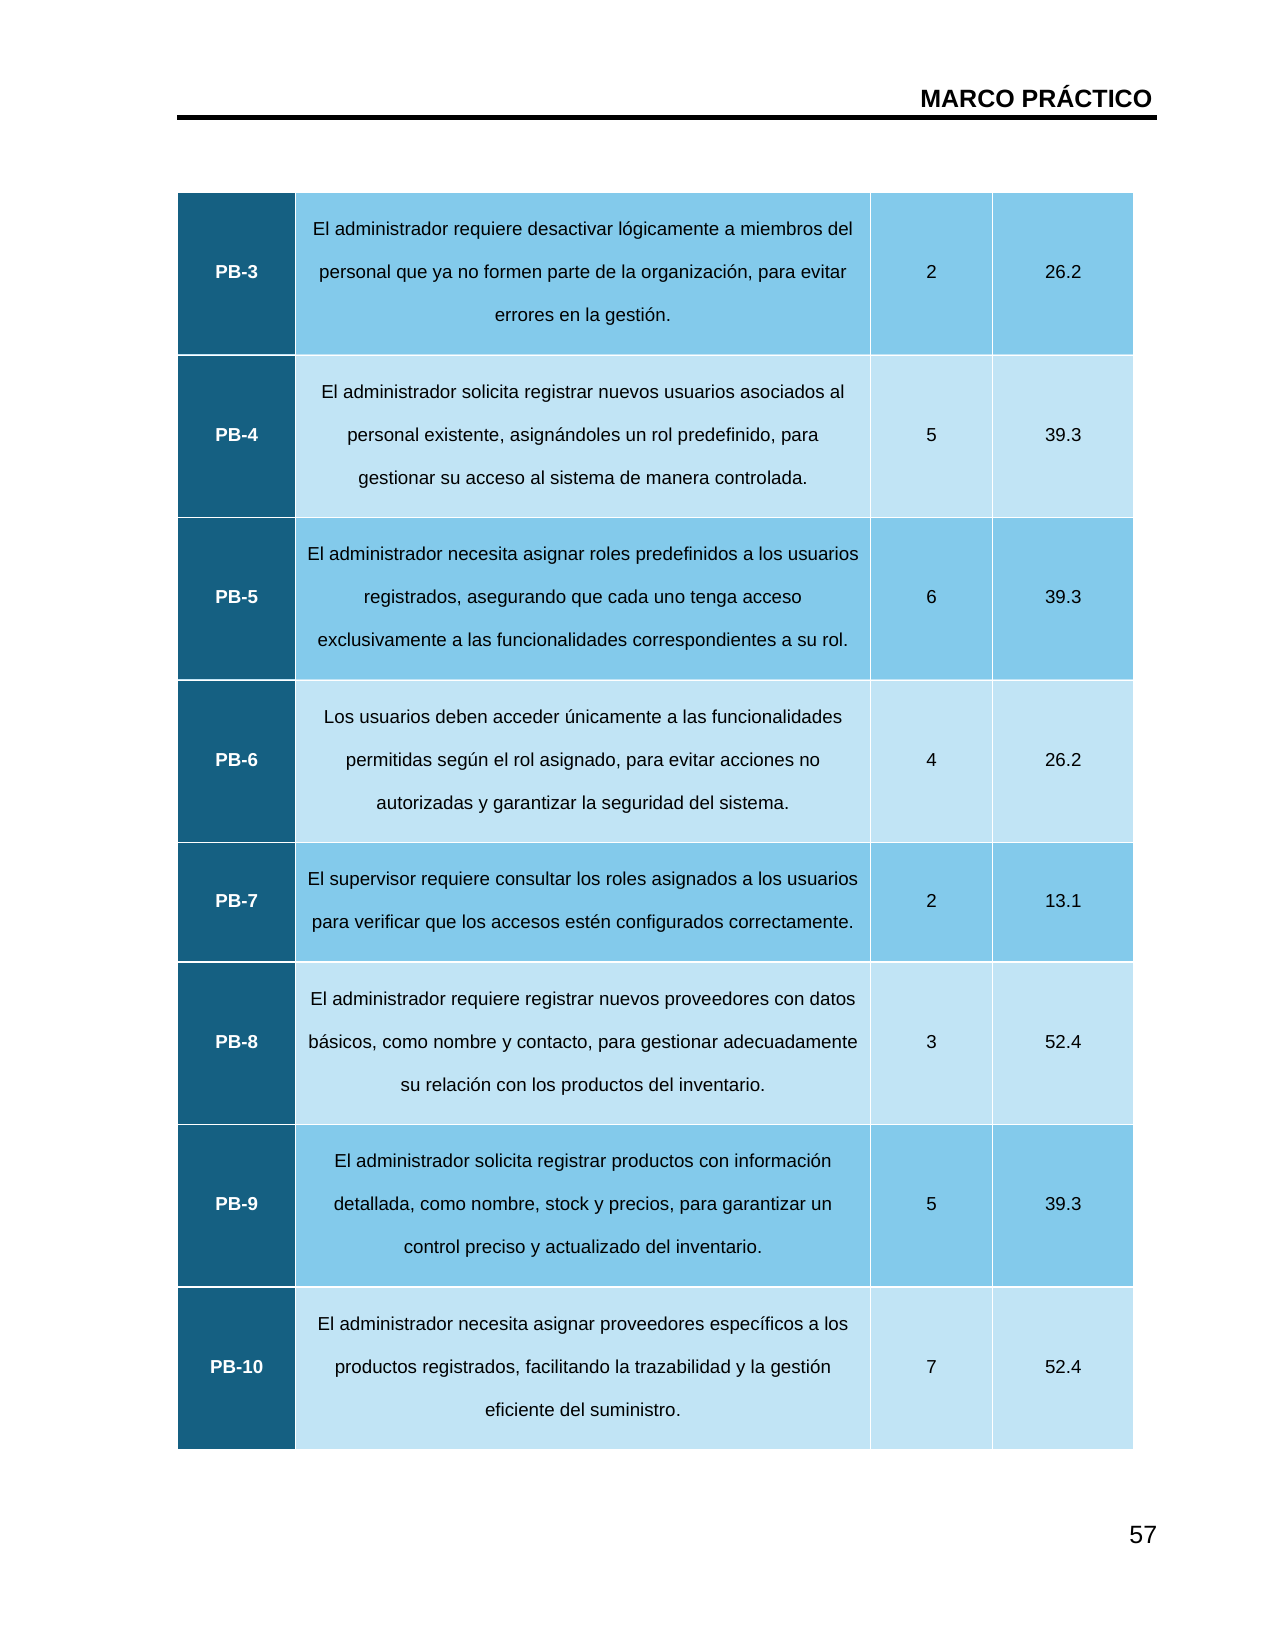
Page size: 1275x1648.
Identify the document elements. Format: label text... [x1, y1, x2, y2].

table_cell 2 [871, 193, 992, 354]
table_cell PB-7 [178, 843, 295, 961]
table_cell 2 [871, 843, 992, 961]
table_cell 3 [871, 963, 992, 1124]
table_cell 7 [871, 1288, 992, 1449]
table_cell 4 [871, 681, 992, 842]
table_cell 52.4 [993, 963, 1133, 1124]
table_cell 26.2 [993, 193, 1133, 354]
table_cell 39.3 [993, 356, 1133, 517]
table_cell El administrador solicita registrar nuevos usuarios asociados al personal existente, asignándoles un rol predefinido, para gestionar su acceso al sistema de manera controlada. [296, 356, 870, 517]
table_cell El administrador solicita registrar productos con información detallada, como nombre, stock y precios, para garantizar un control preciso y actualizado del inventario. [296, 1125, 870, 1286]
table_cell 39.3 [993, 1125, 1133, 1286]
table_cell El administrador necesita asignar proveedores específicos a los productos registrados, facilitando la trazabilidad y la gestión eficiente del suministro. [296, 1288, 870, 1449]
table_cell 39.3 [993, 518, 1133, 679]
table_cell 5 [871, 1125, 992, 1286]
table_cell PB-8 [178, 963, 295, 1124]
table_cell PB-4 [178, 356, 295, 517]
table_cell 6 [871, 518, 992, 679]
table_cell El administrador requiere desactivar lógicamente a miembros del personal que ya no formen parte de la organización, para evitar errores en la gestión. [296, 193, 870, 354]
table_cell 13.1 [993, 843, 1133, 961]
table_cell 52.4 [993, 1288, 1133, 1449]
table_cell 26.2 [993, 681, 1133, 842]
table_cell PB-3 [178, 193, 295, 354]
table_cell Los usuarios deben acceder únicamente a las funcionalidades permitidas según el rol asignado, para evitar acciones no autorizadas y garantizar la seguridad del sistema. [296, 681, 870, 842]
table_cell PB-9 [178, 1125, 295, 1286]
table_cell El supervisor requiere consultar los roles asignados a los usuarios para verificar que los accesos estén configurados correctamente. [296, 843, 870, 961]
table_cell El administrador requiere registrar nuevos proveedores con datos básicos, como nombre y contacto, para gestionar adecuadamente su relación con los productos del inventario. [296, 963, 870, 1124]
table_cell PB-6 [178, 681, 295, 842]
table_cell PB-5 [178, 518, 295, 679]
table_cell El administrador necesita asignar roles predefinidos a los usuarios registrados, asegurando que cada uno tenga acceso exclusivamente a las funcionalidades correspondientes a su rol. [296, 518, 870, 679]
table_cell 5 [871, 356, 992, 517]
table_cell PB-10 [178, 1288, 295, 1449]
